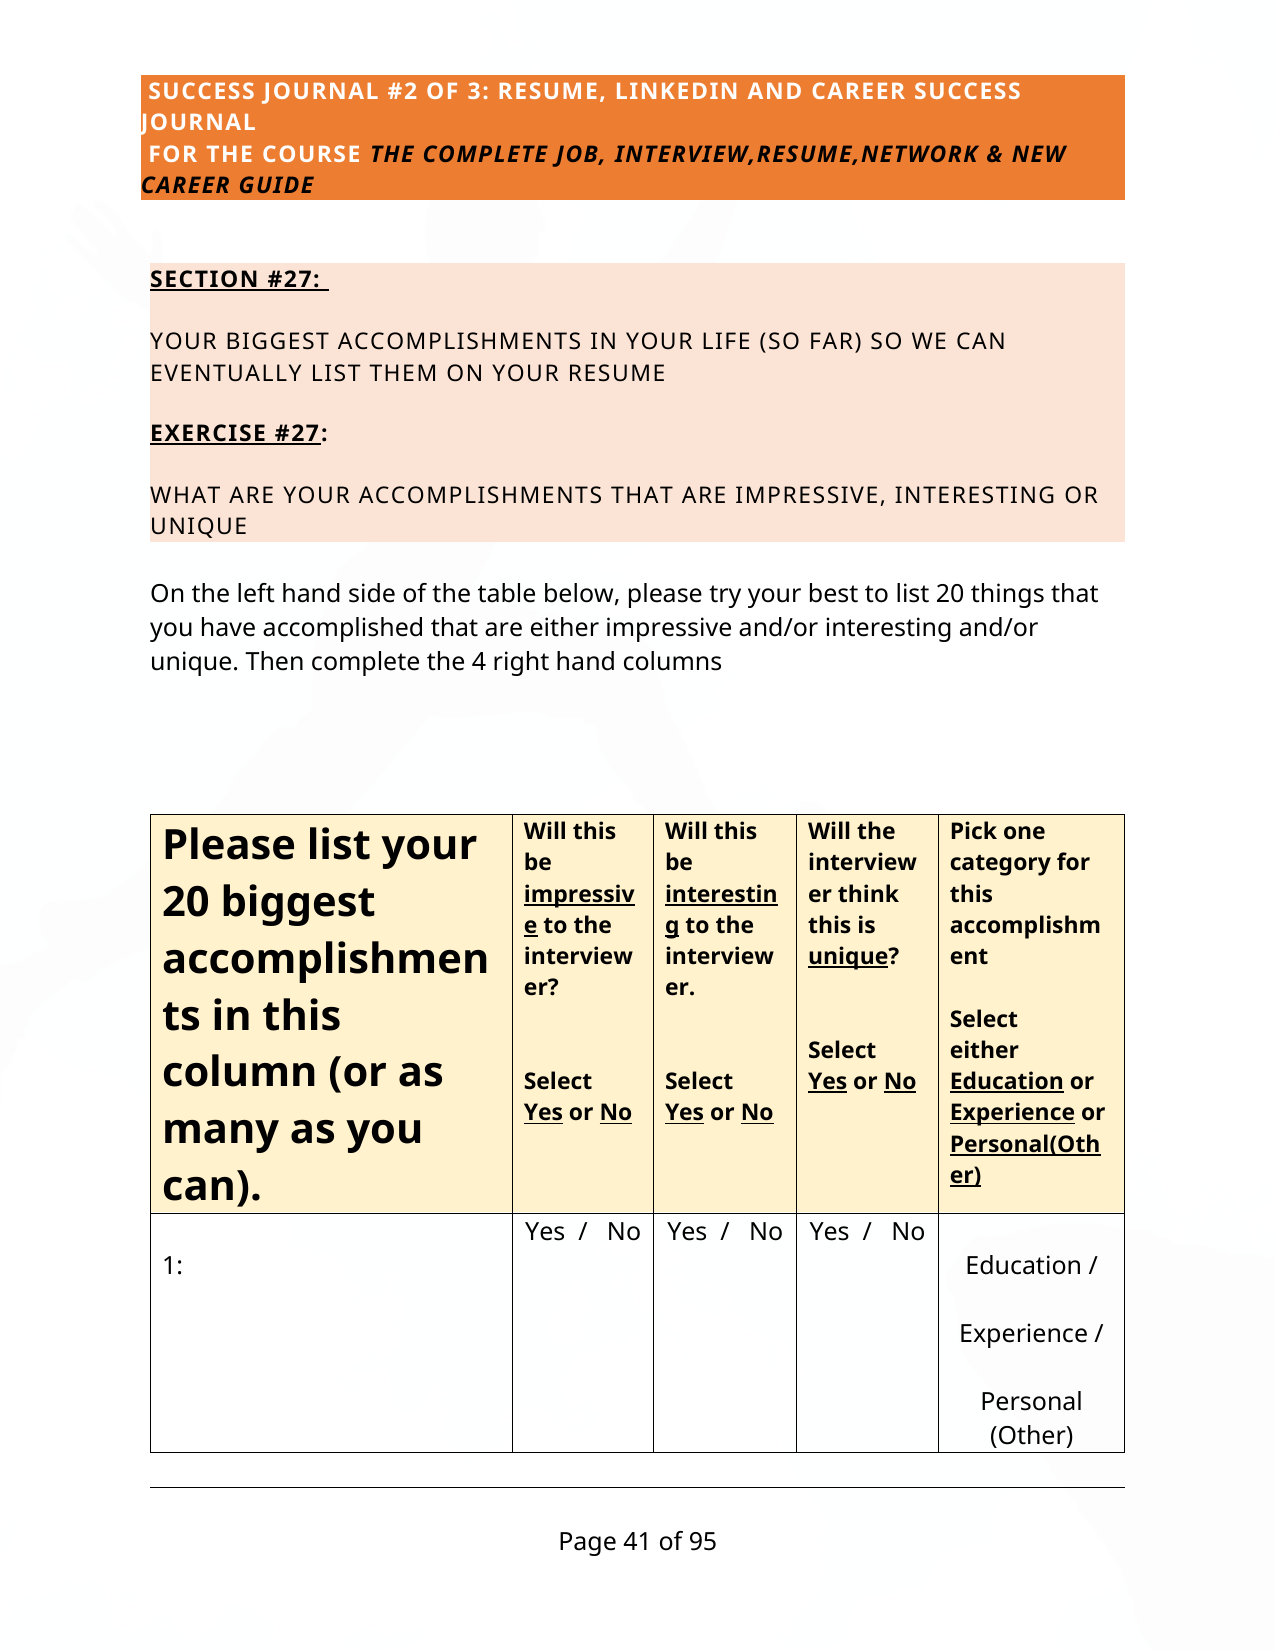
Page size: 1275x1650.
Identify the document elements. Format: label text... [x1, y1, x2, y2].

text On the left hand side of the table below, please try your best to list 20 things that you have accomplished that are either impressive and/or interesting and/or unique. Then complete the 4 right hand columns [150, 576, 1125, 678]
table_cell 1: [151, 1214, 512, 1452]
table_cell Yes / No [513, 1214, 653, 1452]
subtitle Section #27: [150, 263, 1125, 294]
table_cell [939, 1214, 1124, 1452]
subtitle What Are Your Accomplishments that are Impressive, Interesting or Unique [150, 479, 1125, 542]
table_header Will this be interesting to the interviewer. Select Yes or No [654, 815, 796, 1212]
table_header Will the interviewer think this is unique? Select Yes or No [797, 815, 938, 1212]
subtitle Your Biggest Accomplishments in Your Life (So Far) so we can eventually list them on your resumE exercise #27: [150, 325, 1125, 448]
table_header Please list your 20 biggest accomplishments in this column (or as many as you can). [151, 815, 512, 1212]
table_cell Yes / No [654, 1214, 796, 1452]
table_header Pick one category for this accomplishment Select either Education or Experience or Personal(Other) [939, 815, 1124, 1212]
table_cell Yes / No [797, 1214, 938, 1452]
table_header Will this be impressive to the interviewer? Select Yes or No [513, 815, 653, 1212]
